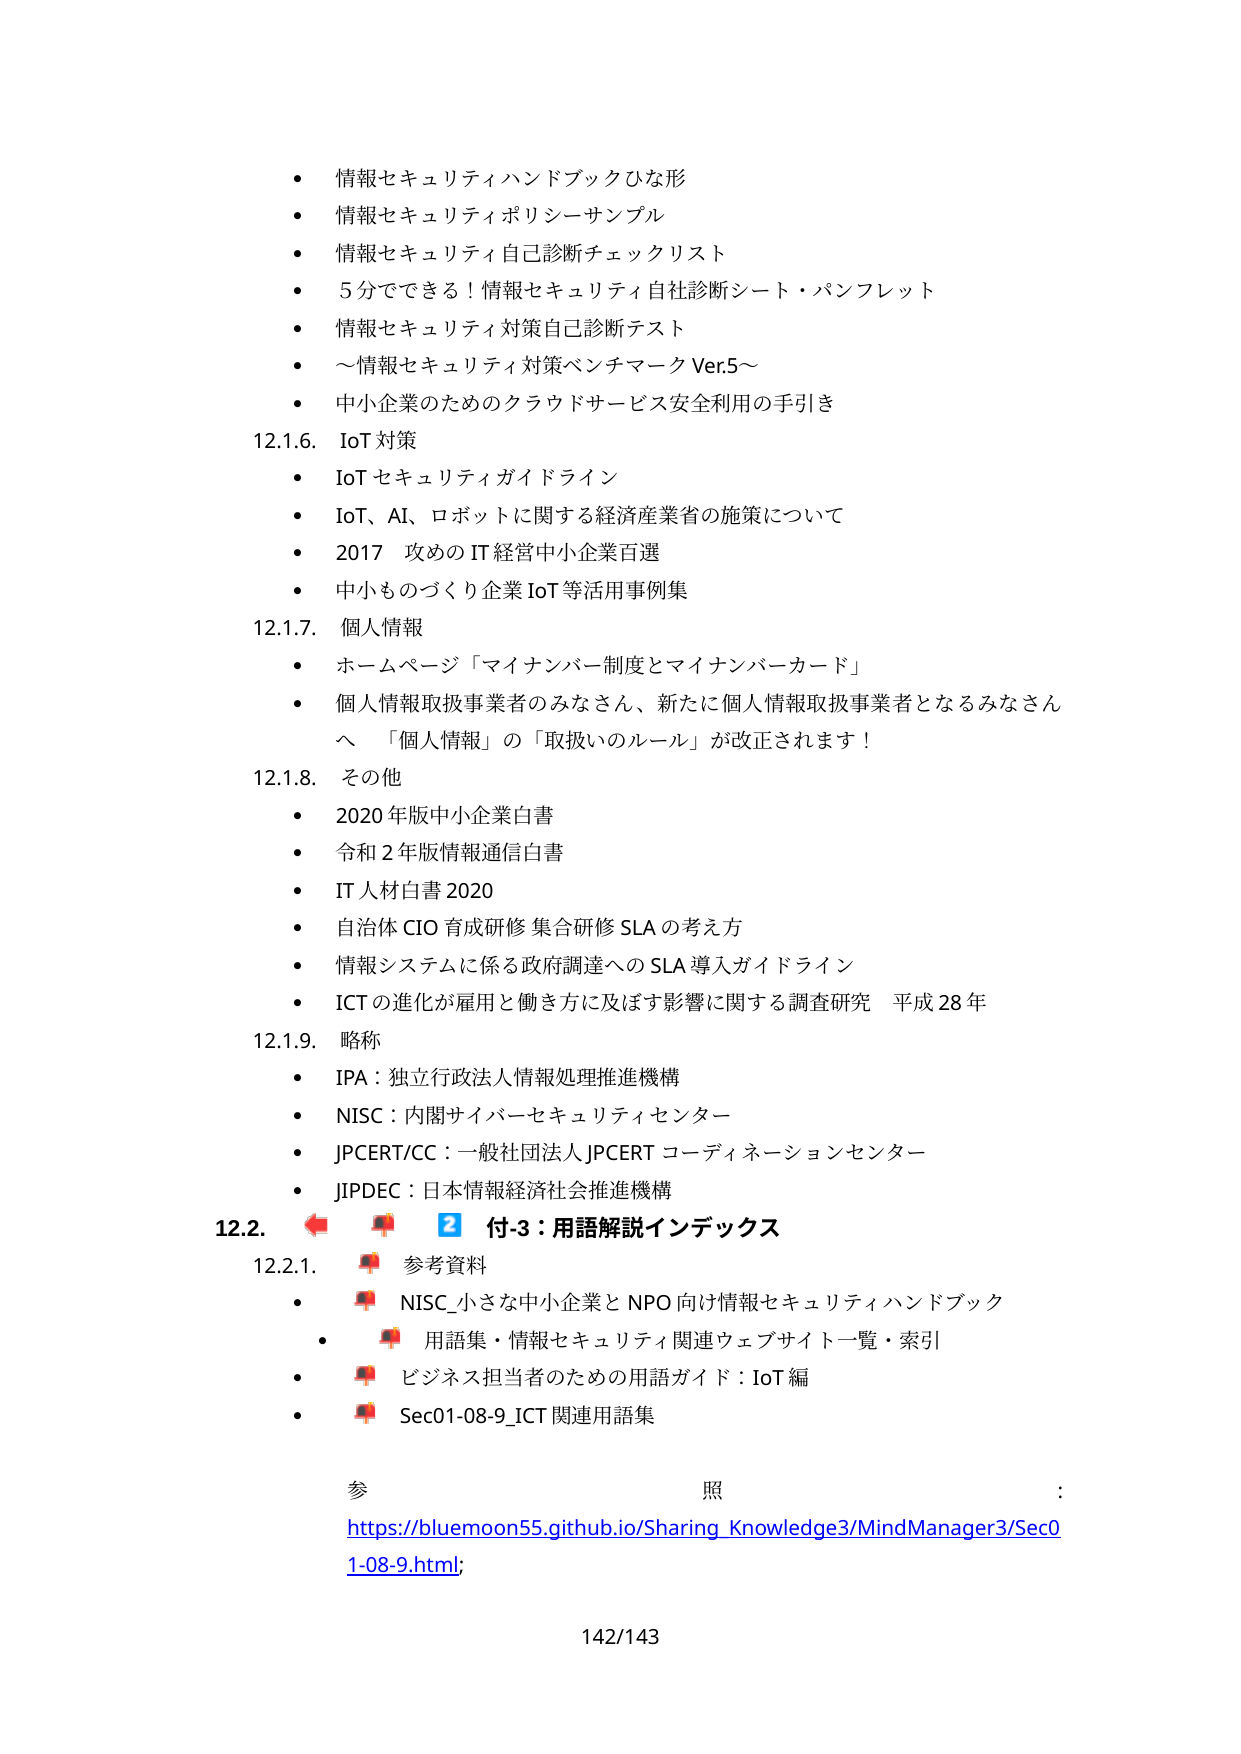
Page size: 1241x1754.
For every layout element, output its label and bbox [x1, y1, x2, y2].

picture [354, 1290, 376, 1311]
picture [354, 1365, 376, 1386]
picture [438, 1213, 462, 1237]
picture [354, 1402, 376, 1424]
picture [358, 1252, 380, 1274]
picture [371, 1213, 395, 1237]
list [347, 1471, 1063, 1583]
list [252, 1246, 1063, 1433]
picture [304, 1213, 328, 1237]
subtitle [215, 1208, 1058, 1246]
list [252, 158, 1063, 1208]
picture [379, 1327, 401, 1349]
